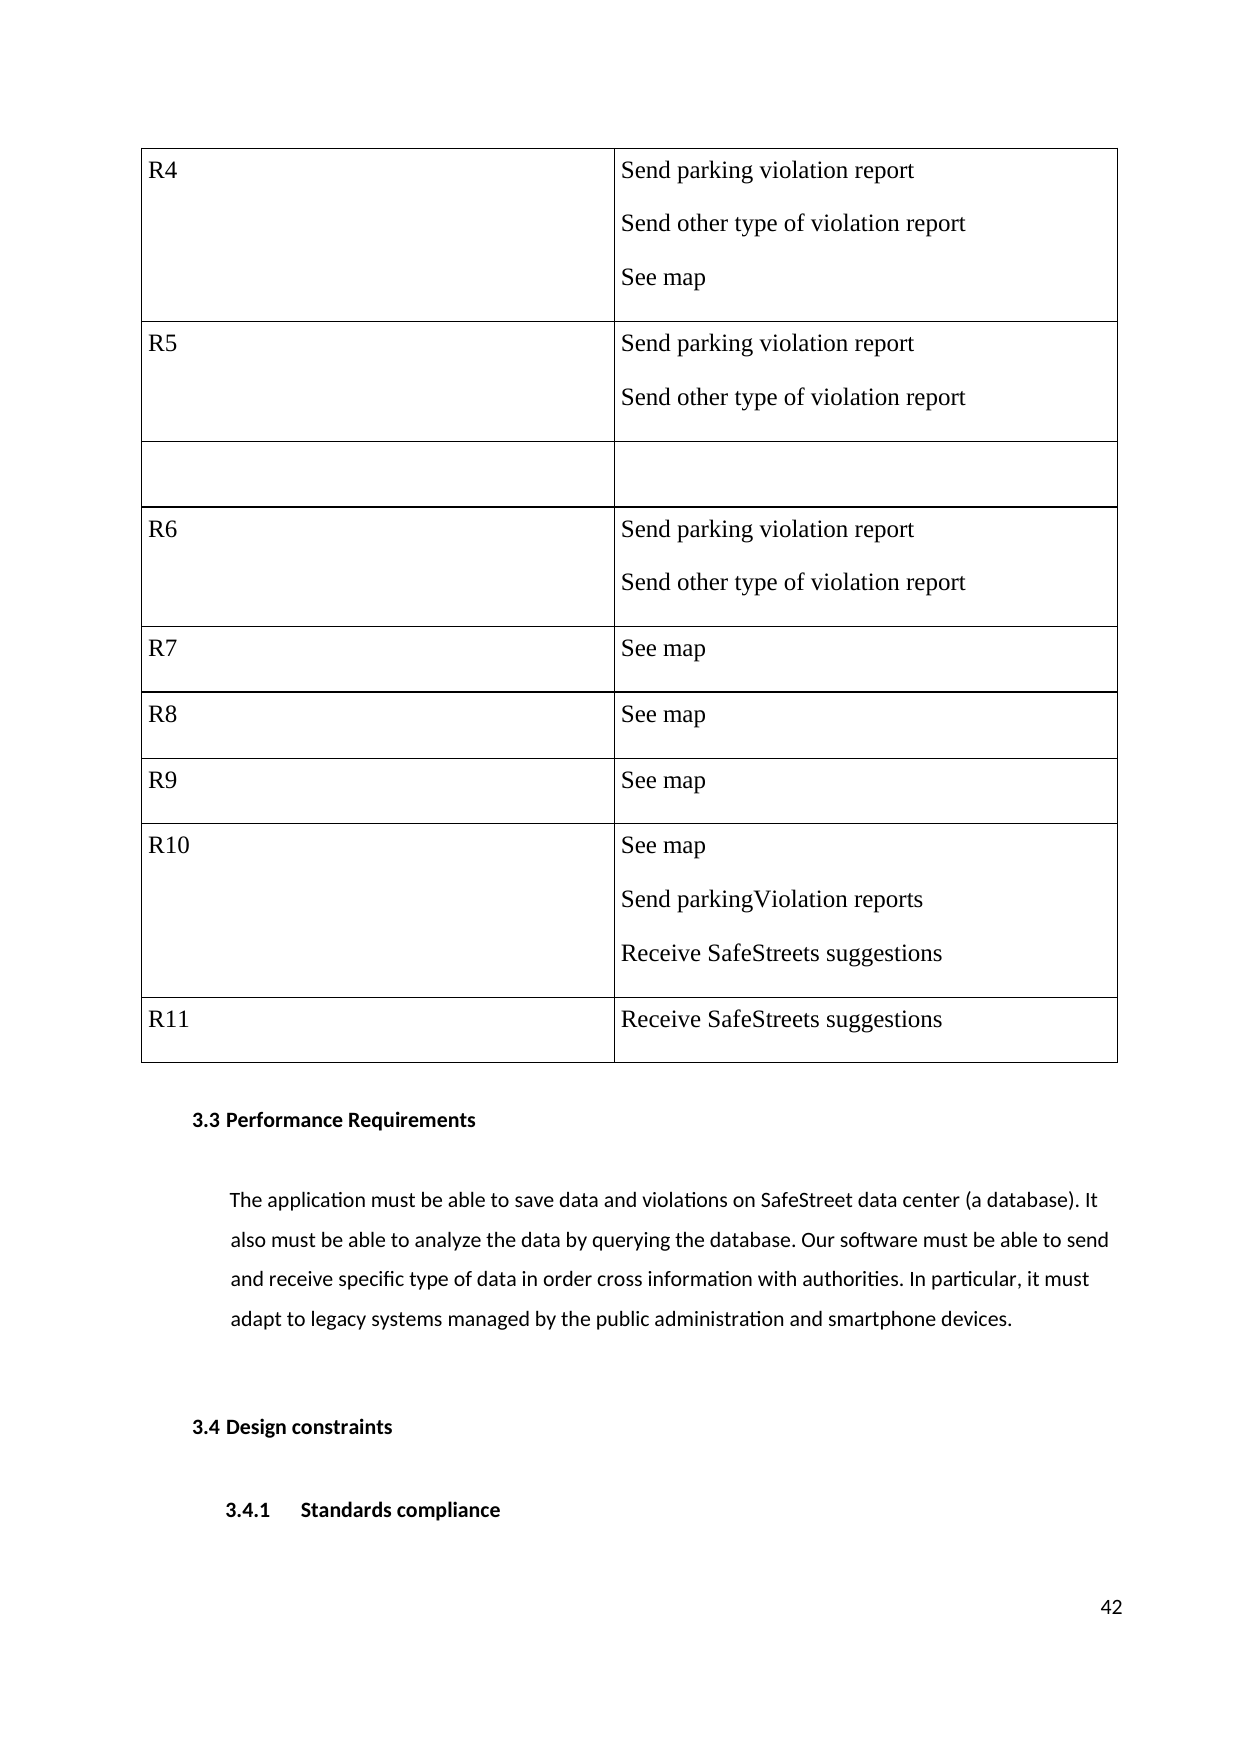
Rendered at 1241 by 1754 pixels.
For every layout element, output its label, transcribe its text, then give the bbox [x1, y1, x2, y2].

table_cell See map [615, 693, 1117, 757]
table_cell R11 [142, 998, 614, 1062]
table_cell R9 [142, 759, 614, 823]
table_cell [615, 508, 1117, 626]
subtitle 3.4.1 Standards compliance [118, 1496, 1122, 1523]
table_cell See map Send parkingViolation reports Receive SafeStreets suggestions [615, 824, 1117, 997]
table_cell See map [615, 759, 1117, 823]
table_cell R10 [142, 824, 614, 997]
text The application must be able to save data and violations on SafeStreet data center (a database). It also must be able to analyze the data by querying the database. Our software must be able to send and receive specific type of data in order cross information with authorities. In particular, it must adapt to legacy systems managed by the public administration and smartphone devices. [229, 1186, 1123, 1332]
subtitle 3.4 Design constraints [192, 1413, 1122, 1440]
table_cell R5 [142, 322, 614, 441]
table_cell Send parking violation report Send other type of violation report See map [615, 149, 1117, 321]
table_cell R7 [142, 627, 614, 691]
table_cell R6 [142, 508, 614, 626]
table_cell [615, 322, 1117, 441]
table_cell [142, 442, 614, 506]
table_cell [615, 442, 1117, 506]
table_cell Receive SafeStreets suggestions [615, 998, 1117, 1062]
table_cell R8 [142, 693, 614, 757]
table_cell See map [615, 627, 1117, 691]
subtitle 3.3 Performance Requirements [192, 1106, 1122, 1133]
table_cell R4 [142, 149, 614, 321]
